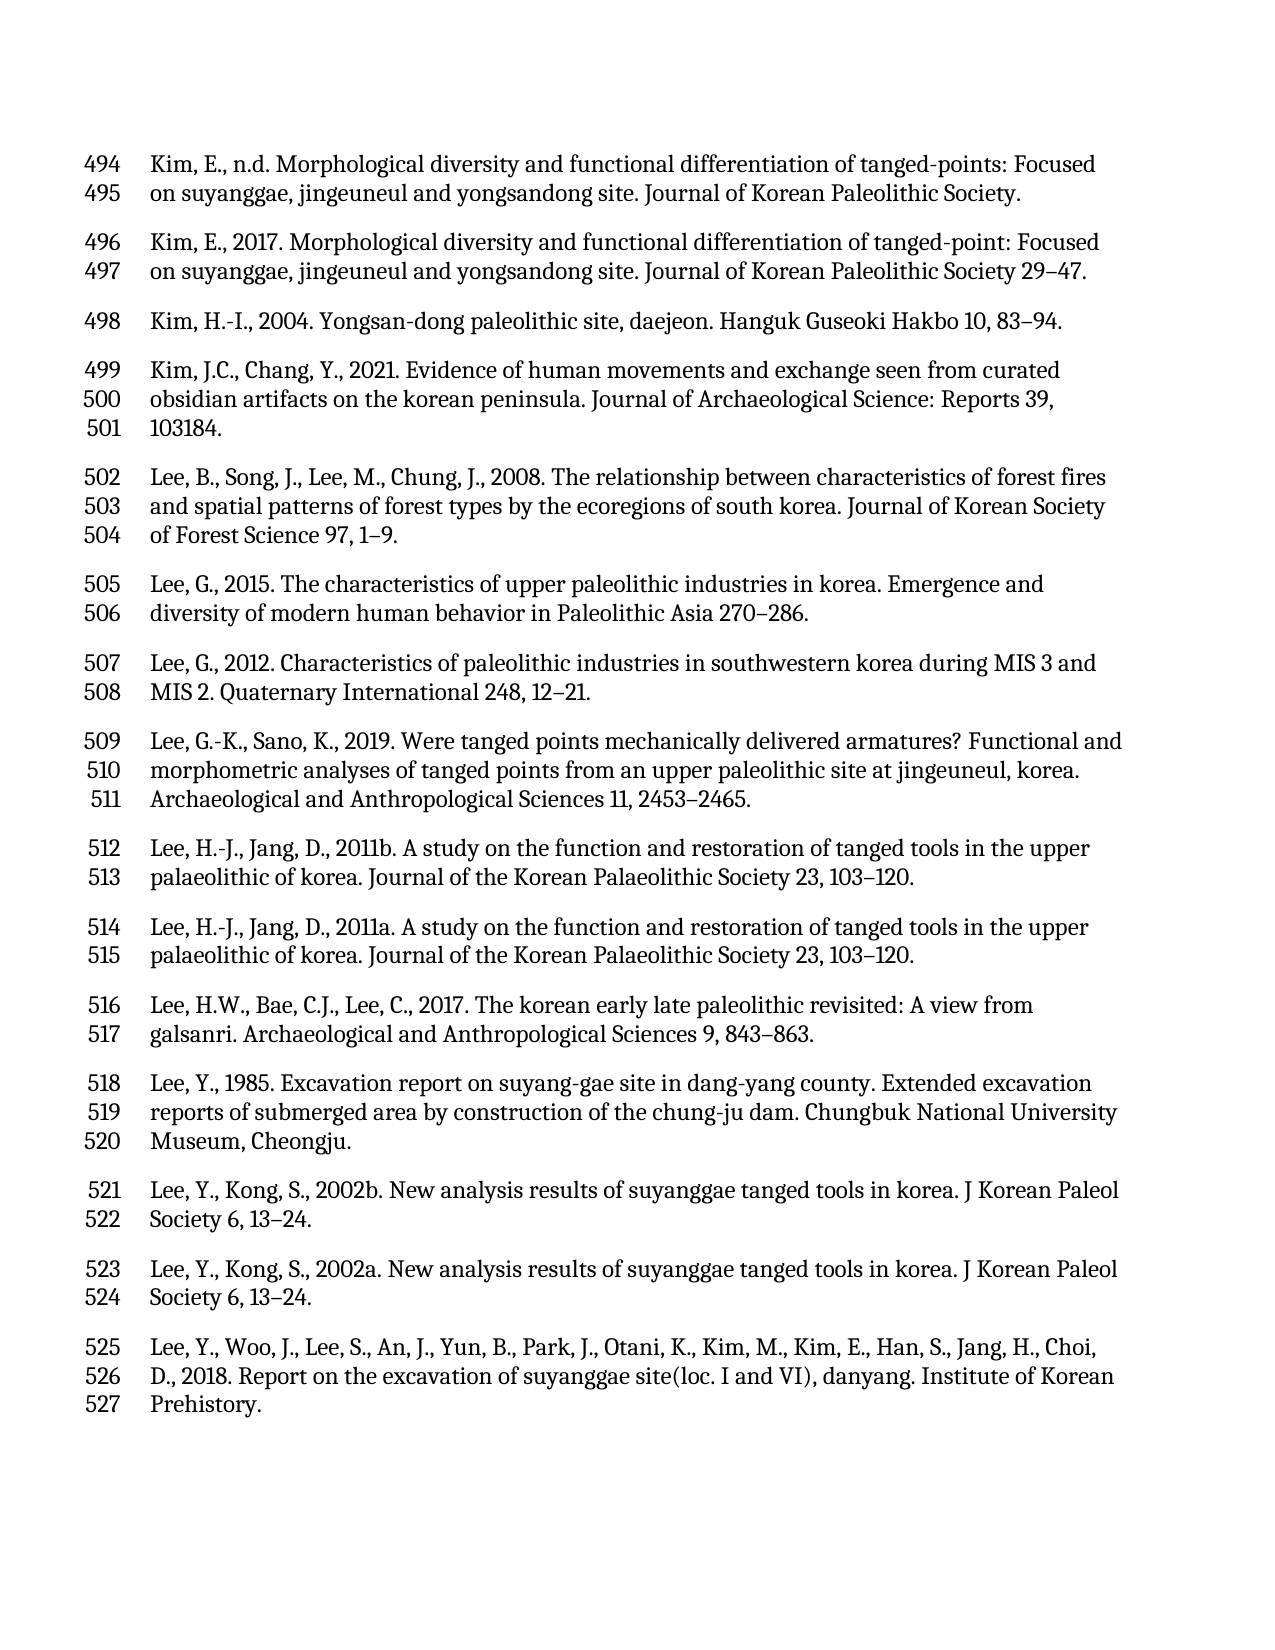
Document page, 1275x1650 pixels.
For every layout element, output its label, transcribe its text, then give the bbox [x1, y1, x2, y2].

text Kim, E., 2017. Morphological diversity and functional differentiation of tanged-point: Focused on suyanggae, jingeuneul and yongsandong site. Journal of Korean Paleolithic Society 29–47. [150, 228, 1125, 286]
text Lee, Y., Kong, S., 2002b. New analysis results of suyanggae tanged tools in korea. J Korean Paleol Society 6, 13–24. [150, 1176, 1125, 1234]
text Lee, G., 2015. The characteristics of upper paleolithic industries in korea. Emergence and diversity of modern human behavior in Paleolithic Asia 270–286. [150, 570, 1125, 628]
text Kim, E., n.d. Morphological diversity and functional differentiation of tanged-points: Focused on suyanggae, jingeuneul and yongsandong site. Journal of Korean Paleolithic Society. [150, 150, 1125, 207]
text Lee, H.W., Bae, C.J., Lee, C., 2017. The korean early late paleolithic revisited: A view from galsanri. Archaeological and Anthropological Sciences 9, 843–863. [150, 991, 1125, 1048]
text Kim, J.C., Chang, Y., 2021. Evidence of human movements and exchange seen from curated obsidian artifacts on the korean peninsula. Journal of Archaeological Science: Reports 39, 103184. [150, 356, 1125, 442]
text Lee, Y., Woo, J., Lee, S., An, J., Yun, B., Park, J., Otani, K., Kim, M., Kim, E., Han, S., Jang, H., Choi, D., 2018. Report on the excavation of suyanggae site(loc. I and VI), danyang. Institute of Korean Prehistory. [150, 1333, 1125, 1419]
text Lee, Y., 1985. Excavation report on suyang-gae site in dang-yang county. Extended excavation reports of submerged area by construction of the chung-ju dam. Chungbuk National University Museum, Cheongju. [150, 1069, 1125, 1155]
text Lee, H.-J., Jang, D., 2011b. A study on the function and restoration of tanged tools in the upper palaeolithic of korea. Journal of the Korean Palaeolithic Society 23, 103–120. [150, 834, 1125, 892]
text Lee, G., 2012. Characteristics of paleolithic industries in southwestern korea during MIS 3 and MIS 2. Quaternary International 248, 12–21. [150, 649, 1125, 706]
text Lee, H.-J., Jang, D., 2011a. A study on the function and restoration of tanged tools in the upper palaeolithic of korea. Journal of the Korean Palaeolithic Society 23, 103–120. [150, 912, 1125, 970]
text Kim, H.-I., 2004. Yongsan-dong paleolithic site, daejeon. Hanguk Guseoki Hakbo 10, 83–94. [150, 307, 1125, 335]
text Lee, Y., Kong, S., 2002a. New analysis results of suyanggae tanged tools in korea. J Korean Paleol Society 6, 13–24. [150, 1254, 1125, 1312]
text Lee, G.-K., Sano, K., 2019. Were tanged points mechanically delivered armatures? Functional and morphometric analyses of tanged points from an upper paleolithic site at jingeuneul, korea. Archaeological and Anthropological Sciences 11, 2453–2465. [150, 727, 1125, 813]
text Lee, B., Song, J., Lee, M., Chung, J., 2008. The relationship between characteristics of forest fires and spatial patterns of forest types by the ecoregions of south korea. Journal of Korean Society of Forest Science 97, 1–9. [150, 463, 1125, 549]
